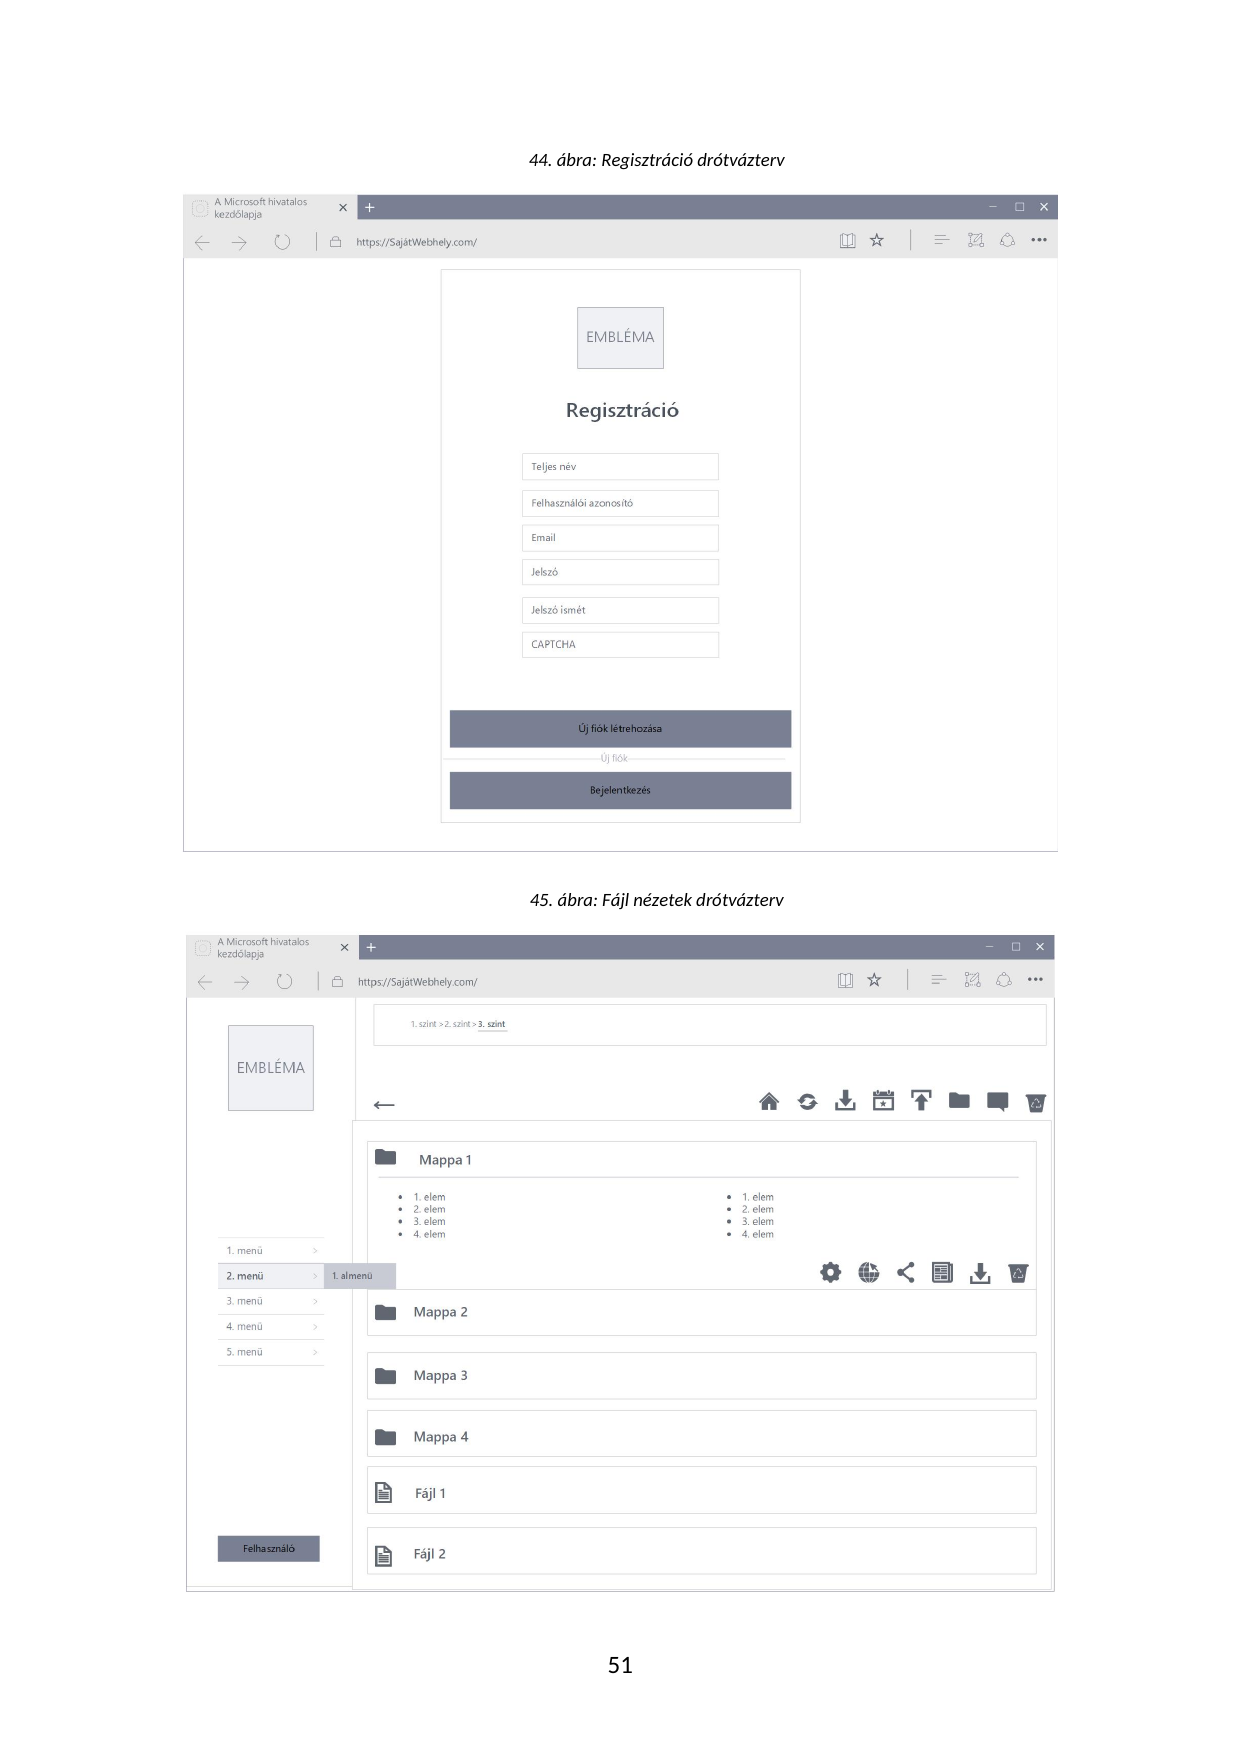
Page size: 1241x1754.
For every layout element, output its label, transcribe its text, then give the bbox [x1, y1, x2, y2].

text 45. ábra: Fájl nézetek drótvázterv [223, 888, 1092, 911]
picture [182, 191, 1058, 852]
text 44. ábra: Regisztráció drótvázterv [223, 148, 1092, 171]
picture [185, 931, 1055, 1592]
